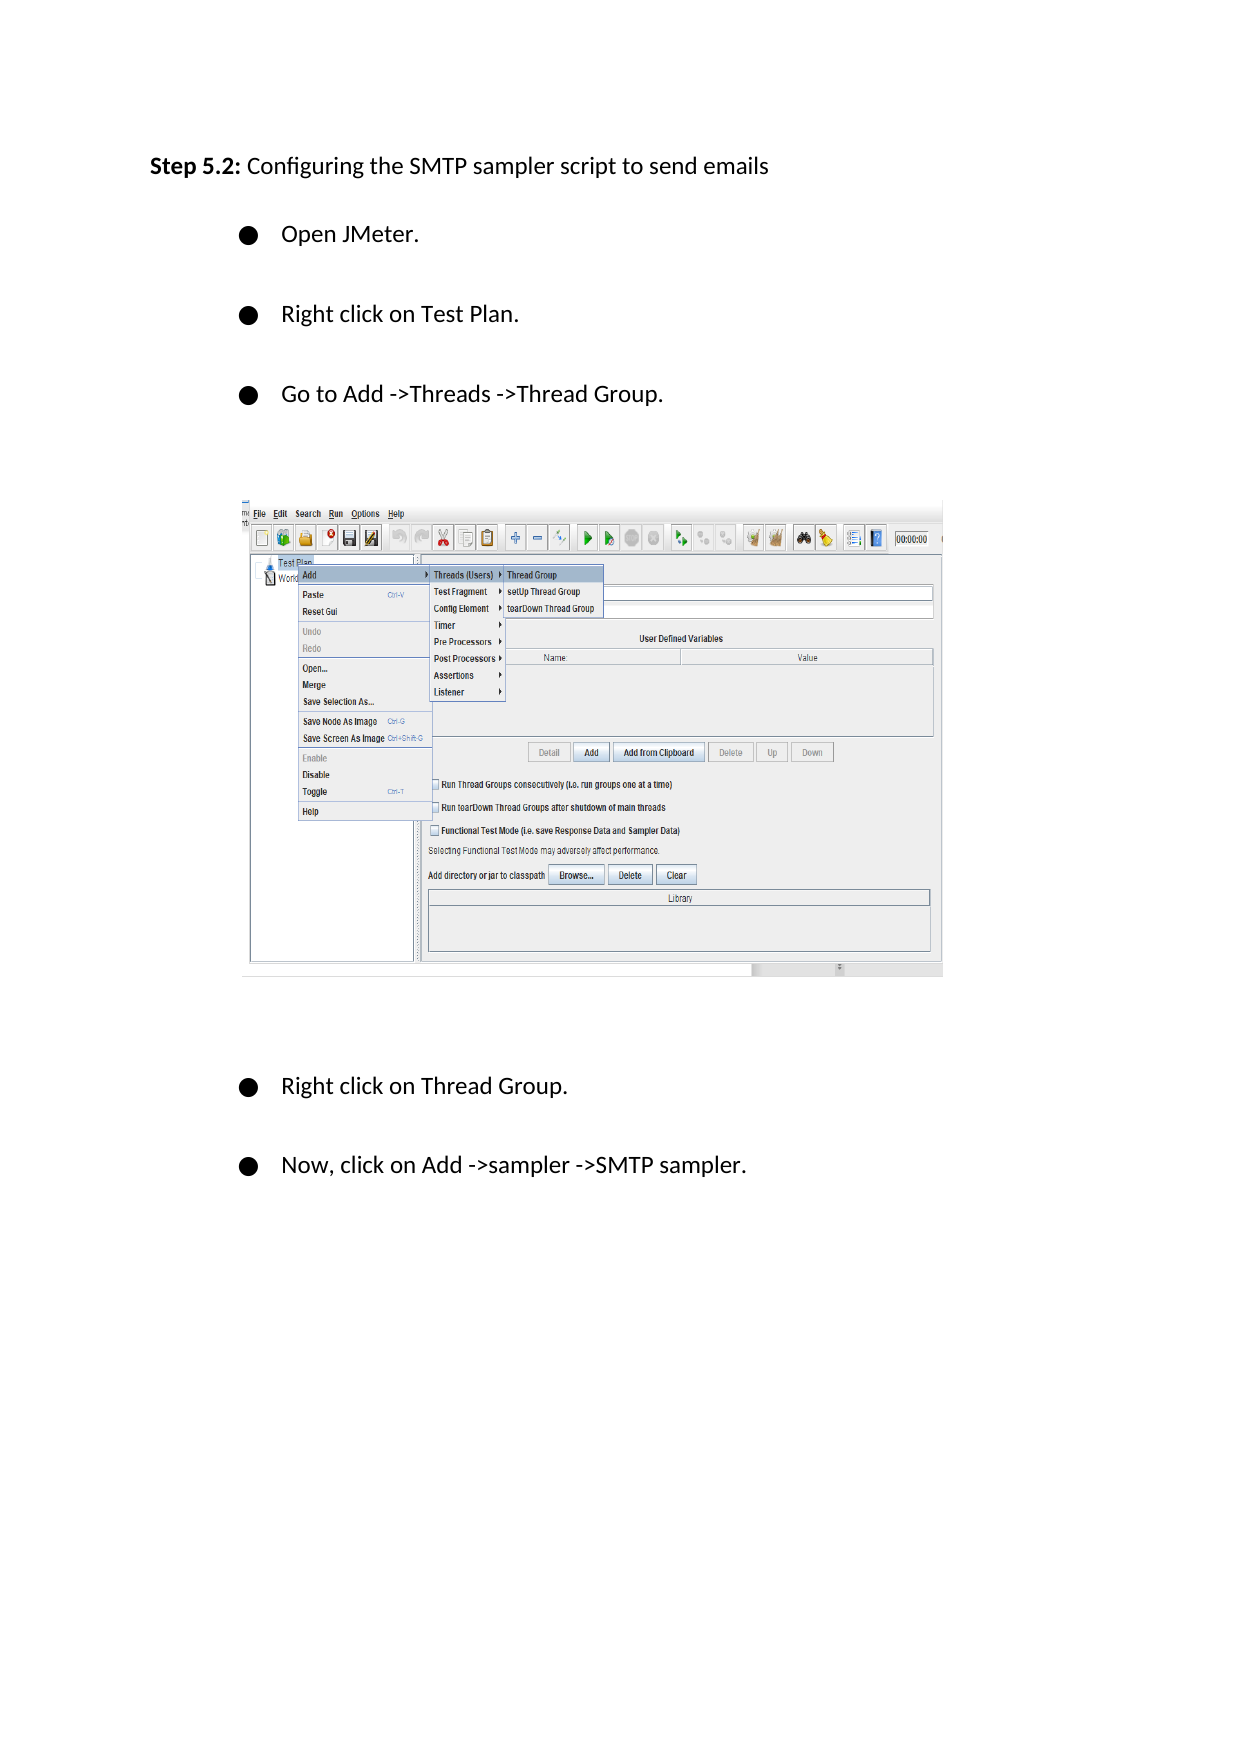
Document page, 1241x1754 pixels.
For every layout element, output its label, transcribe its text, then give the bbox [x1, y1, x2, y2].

list Right click on Thread Group. [237, 1057, 1090, 1108]
list Now, click on Add ->sampler ->SMTP sampler. [237, 1137, 1090, 1188]
list Open JMeter. [237, 206, 1090, 257]
list Go to Add ->Threads ->Thread Group. [237, 365, 1090, 416]
text Step 5.2: Configuring the SMTP sampler script to send emails [150, 150, 1090, 181]
list Right click on Test Plan. [237, 286, 1090, 337]
picture [242, 500, 943, 977]
